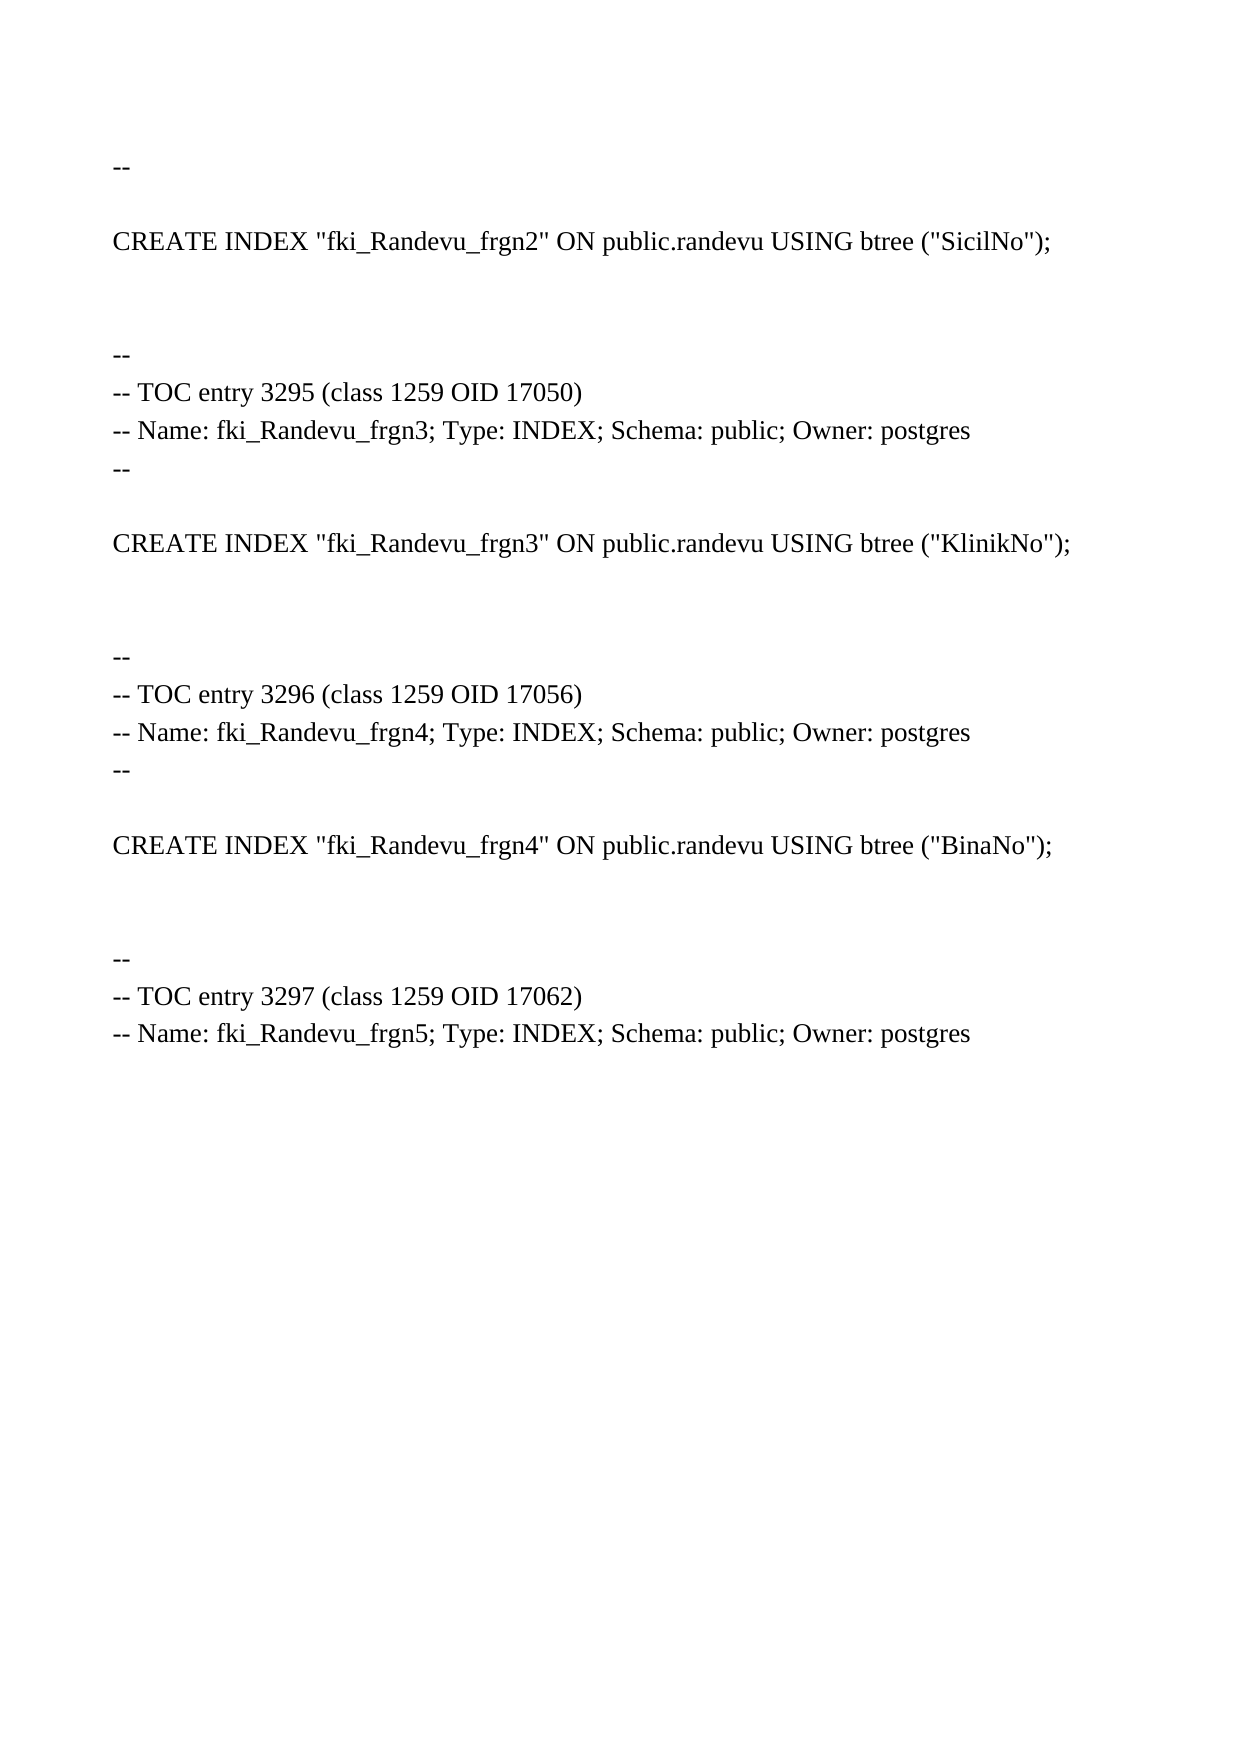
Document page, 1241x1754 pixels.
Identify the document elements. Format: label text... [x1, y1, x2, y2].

text CREATE INDEX "fki_Randevu_frgn2" ON public.randevu USING btree ("SicilNo"); [112, 225, 1128, 257]
text -- Name: fki_Randevu_frgn4; Type: INDEX; Schema: public; Owner: postgres [112, 716, 1128, 747]
text -- [112, 942, 1128, 973]
text -- [112, 452, 1128, 483]
text -- [112, 338, 1128, 370]
text -- Name: fki_Randevu_frgn3; Type: INDEX; Schema: public; Owner: postgres [112, 414, 1128, 445]
text -- [112, 150, 1128, 181]
text -- [112, 753, 1128, 784]
text CREATE INDEX "fki_Randevu_frgn4" ON public.randevu USING btree ("BinaNo"); [112, 829, 1128, 860]
text -- [112, 640, 1128, 671]
text -- Name: fki_Randevu_frgn5; Type: INDEX; Schema: public; Owner: postgres [112, 1017, 1128, 1048]
text CREATE INDEX "fki_Randevu_frgn3" ON public.randevu USING btree ("KlinikNo"); [112, 527, 1128, 558]
text -- TOC entry 3297 (class 1259 OID 17062) [112, 979, 1128, 1011]
text -- TOC entry 3296 (class 1259 OID 17056) [112, 678, 1128, 709]
text -- TOC entry 3295 (class 1259 OID 17050) [112, 376, 1128, 407]
